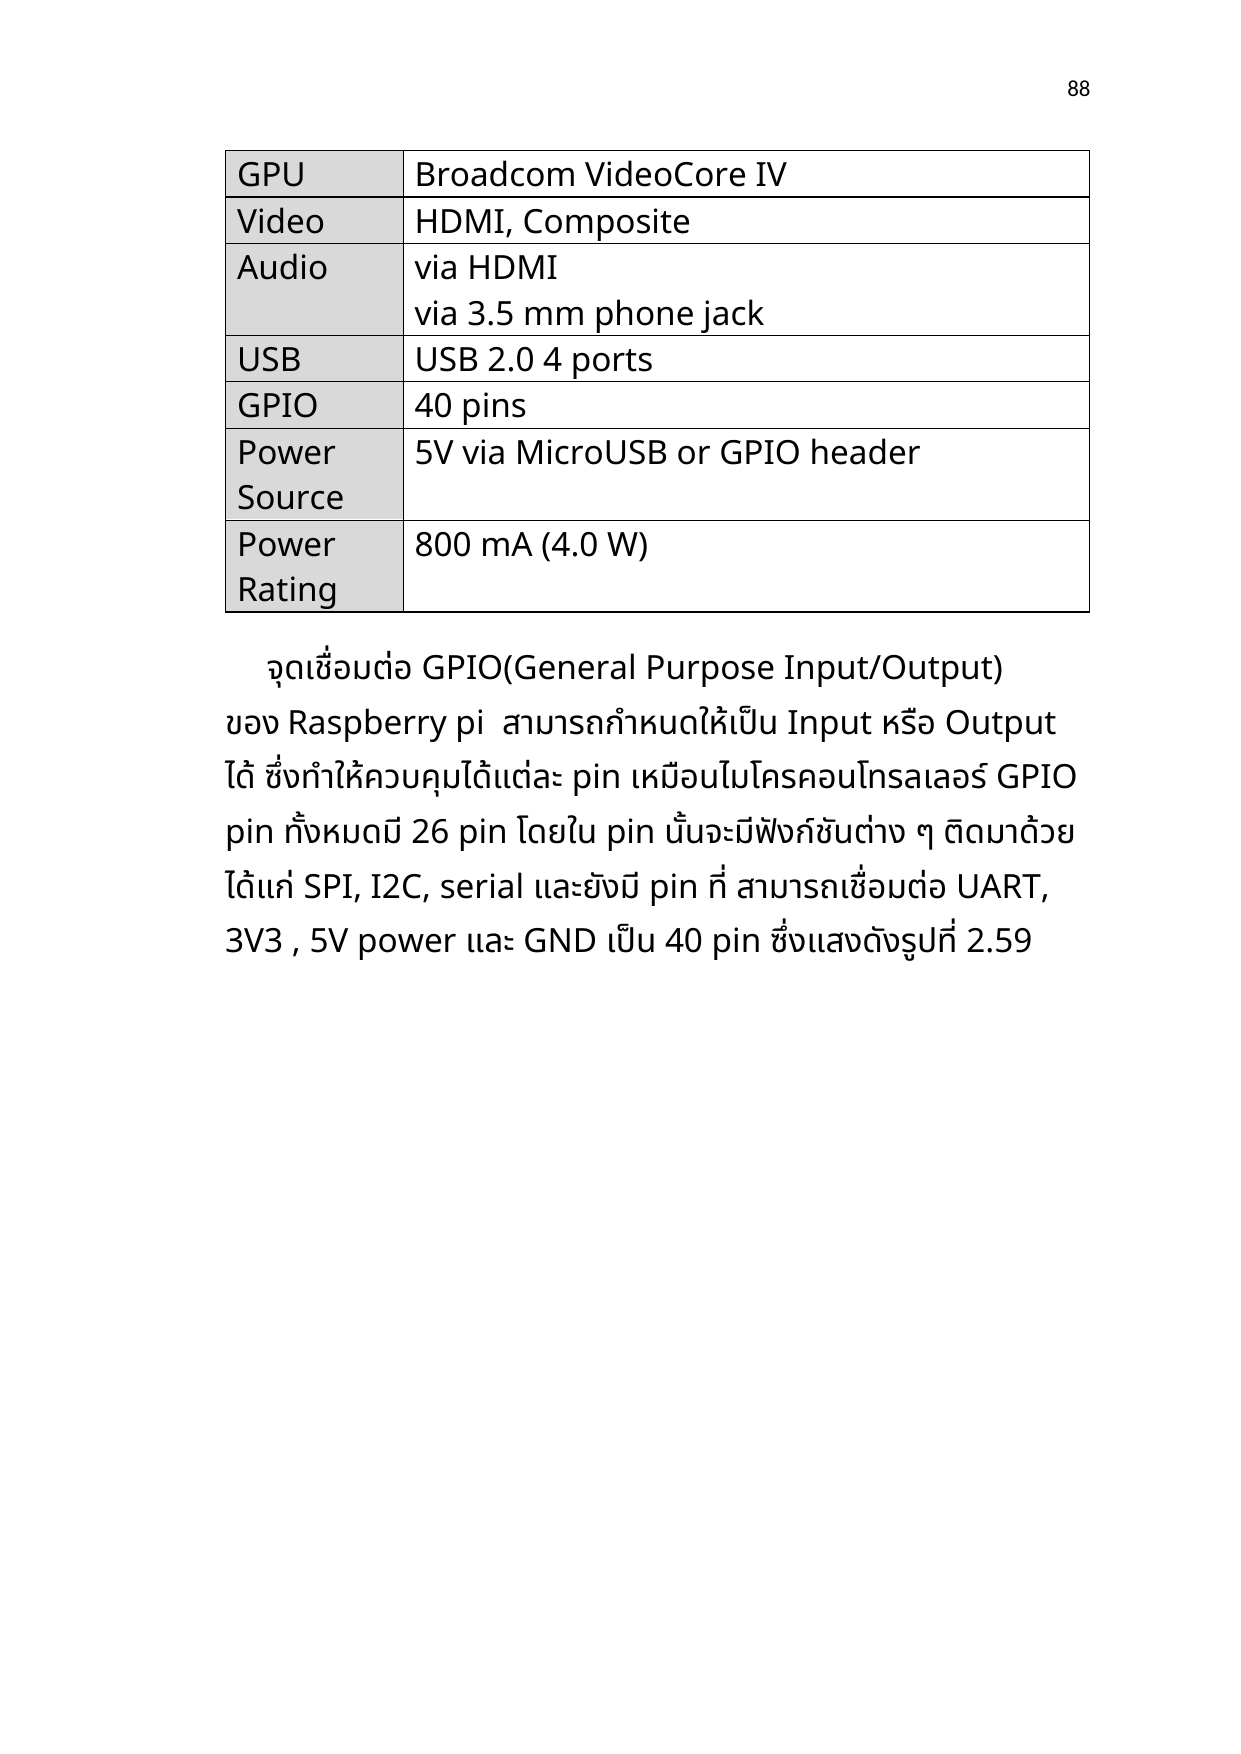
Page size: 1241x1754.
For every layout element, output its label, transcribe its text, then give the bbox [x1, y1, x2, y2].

table_cell HDMI, Composite [404, 198, 1089, 243]
table_cell via HDMI via 3.5 mm phone jack [404, 244, 1089, 335]
table_cell USB 2.0 4 ports [404, 336, 1089, 381]
table_cell GPU [226, 151, 403, 196]
table_cell GPIO [226, 382, 403, 428]
text จุดเชื่อมต่อ GPIO(General Purpose Input/Output) ของRaspberry pi สามารถกำหนดให้เป็น Input หรือ Output ได้ ซึ่งทำให้ควบคุมได้แต่ละ pin เหมือนไมโครคอนโทรลเลอร์ GPIO pin ทั้งหมดมี 26 pin โดยใน pin นั้นจะมีฟังก์ชันต่าง ๆ ติดมาด้วยได้แก่ SPI, I2C, serial และยังมี pin ที่ สามารถเชื่อมต่อ UART, 3V3 , 5V power และ GND เป็น 40 pin ซึ่งแสงดังรูปที่ 2.59 [225, 644, 1090, 968]
table_cell Broadcom VideoCore IV [404, 151, 1089, 196]
table_cell Power Rating [226, 521, 403, 611]
table_cell USB [226, 336, 403, 381]
table_cell 5V via MicroUSB or GPIO header [404, 429, 1089, 519]
table_cell 40 pins [404, 382, 1089, 428]
table_cell Video [226, 198, 403, 243]
table_cell 800 mA (4.0 W) [404, 521, 1089, 611]
table_cell Audio [226, 244, 403, 335]
table_cell Power Source [226, 429, 403, 519]
